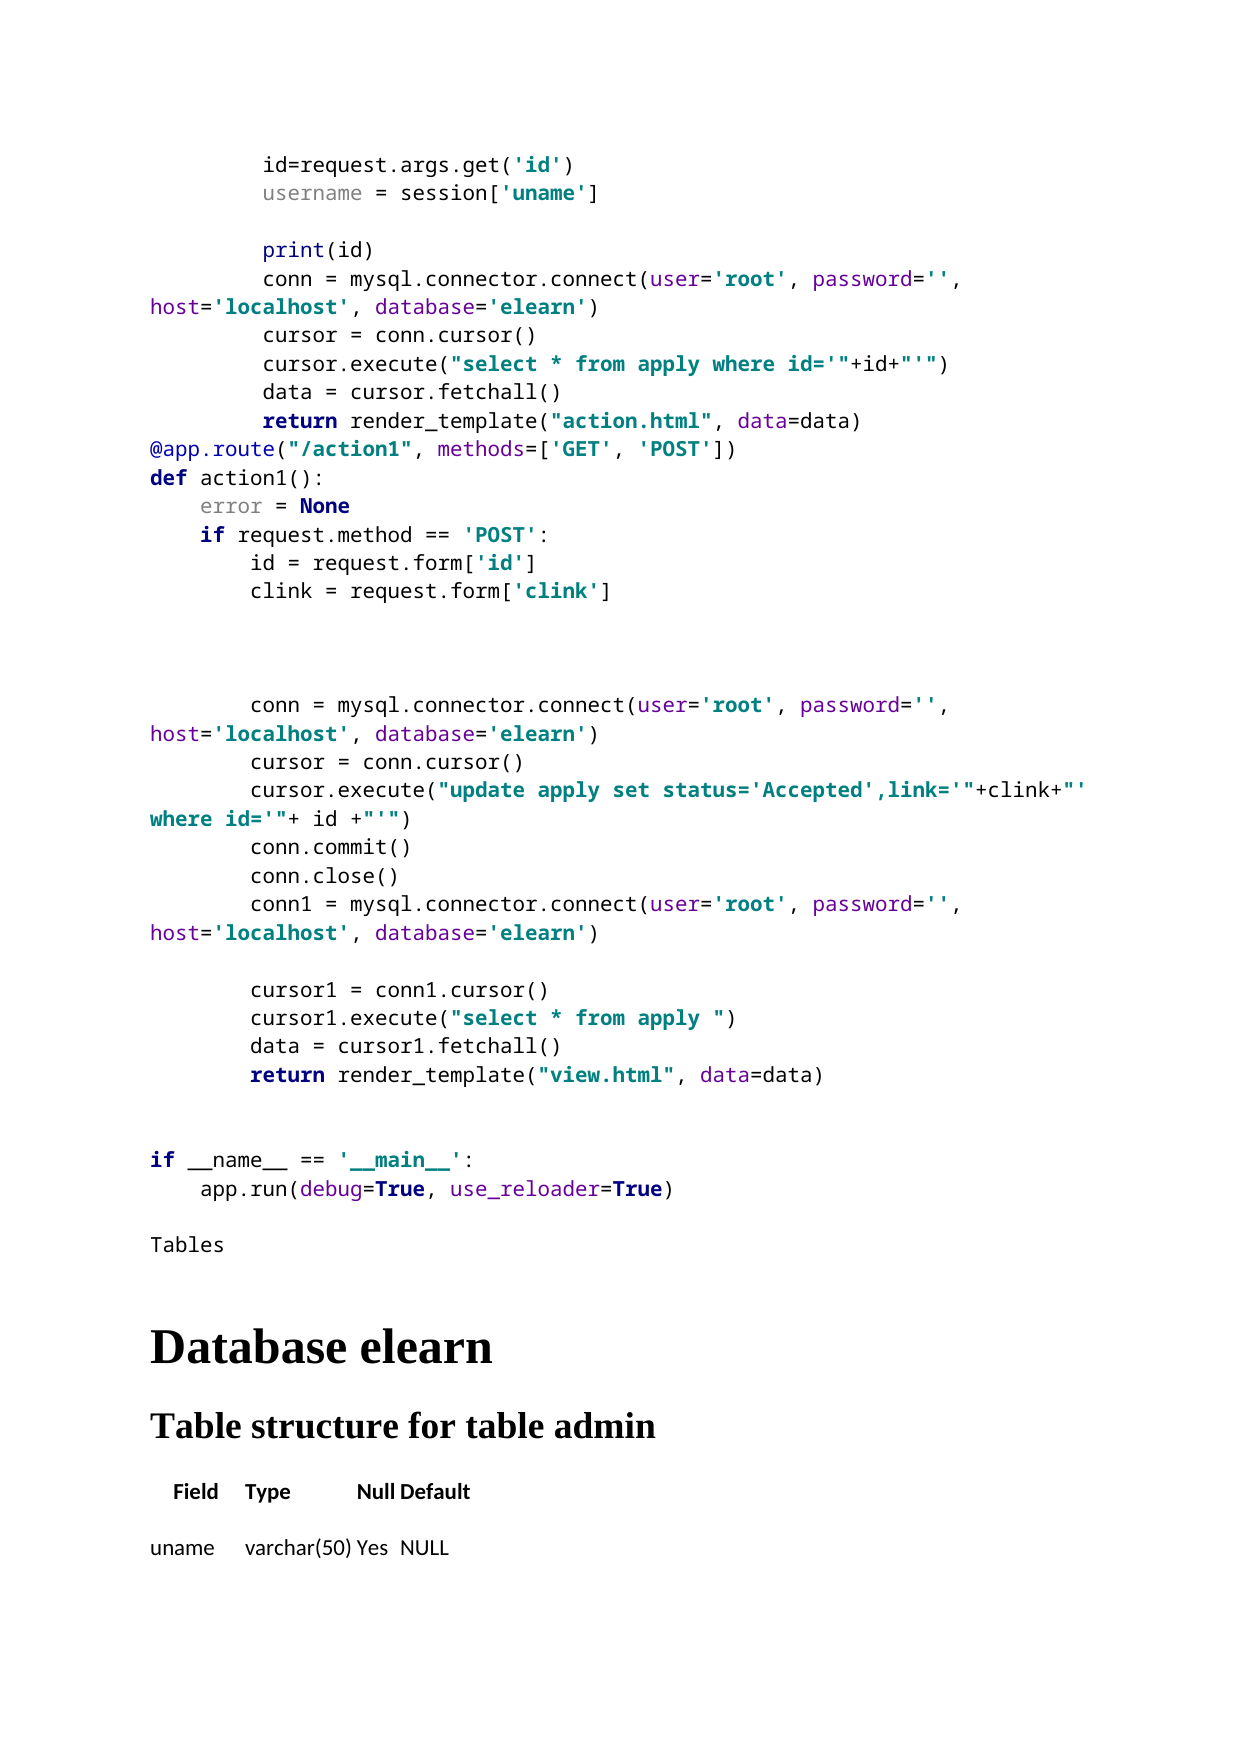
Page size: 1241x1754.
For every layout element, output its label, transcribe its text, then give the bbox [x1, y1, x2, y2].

table_cell NULL [398, 1531, 474, 1587]
subtitle Table structure for table admin [150, 1403, 1090, 1446]
table_header Type [243, 1476, 355, 1531]
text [150, 150, 1090, 1202]
table_cell Yes [355, 1531, 398, 1587]
table_cell varchar(50) [243, 1531, 355, 1587]
text Tables [150, 1231, 1090, 1259]
table_cell uname [149, 1531, 243, 1587]
table_header Field [149, 1476, 243, 1531]
table_header Null [355, 1476, 398, 1531]
subtitle Database elearn [150, 1317, 1090, 1374]
table_header Default [398, 1476, 474, 1531]
